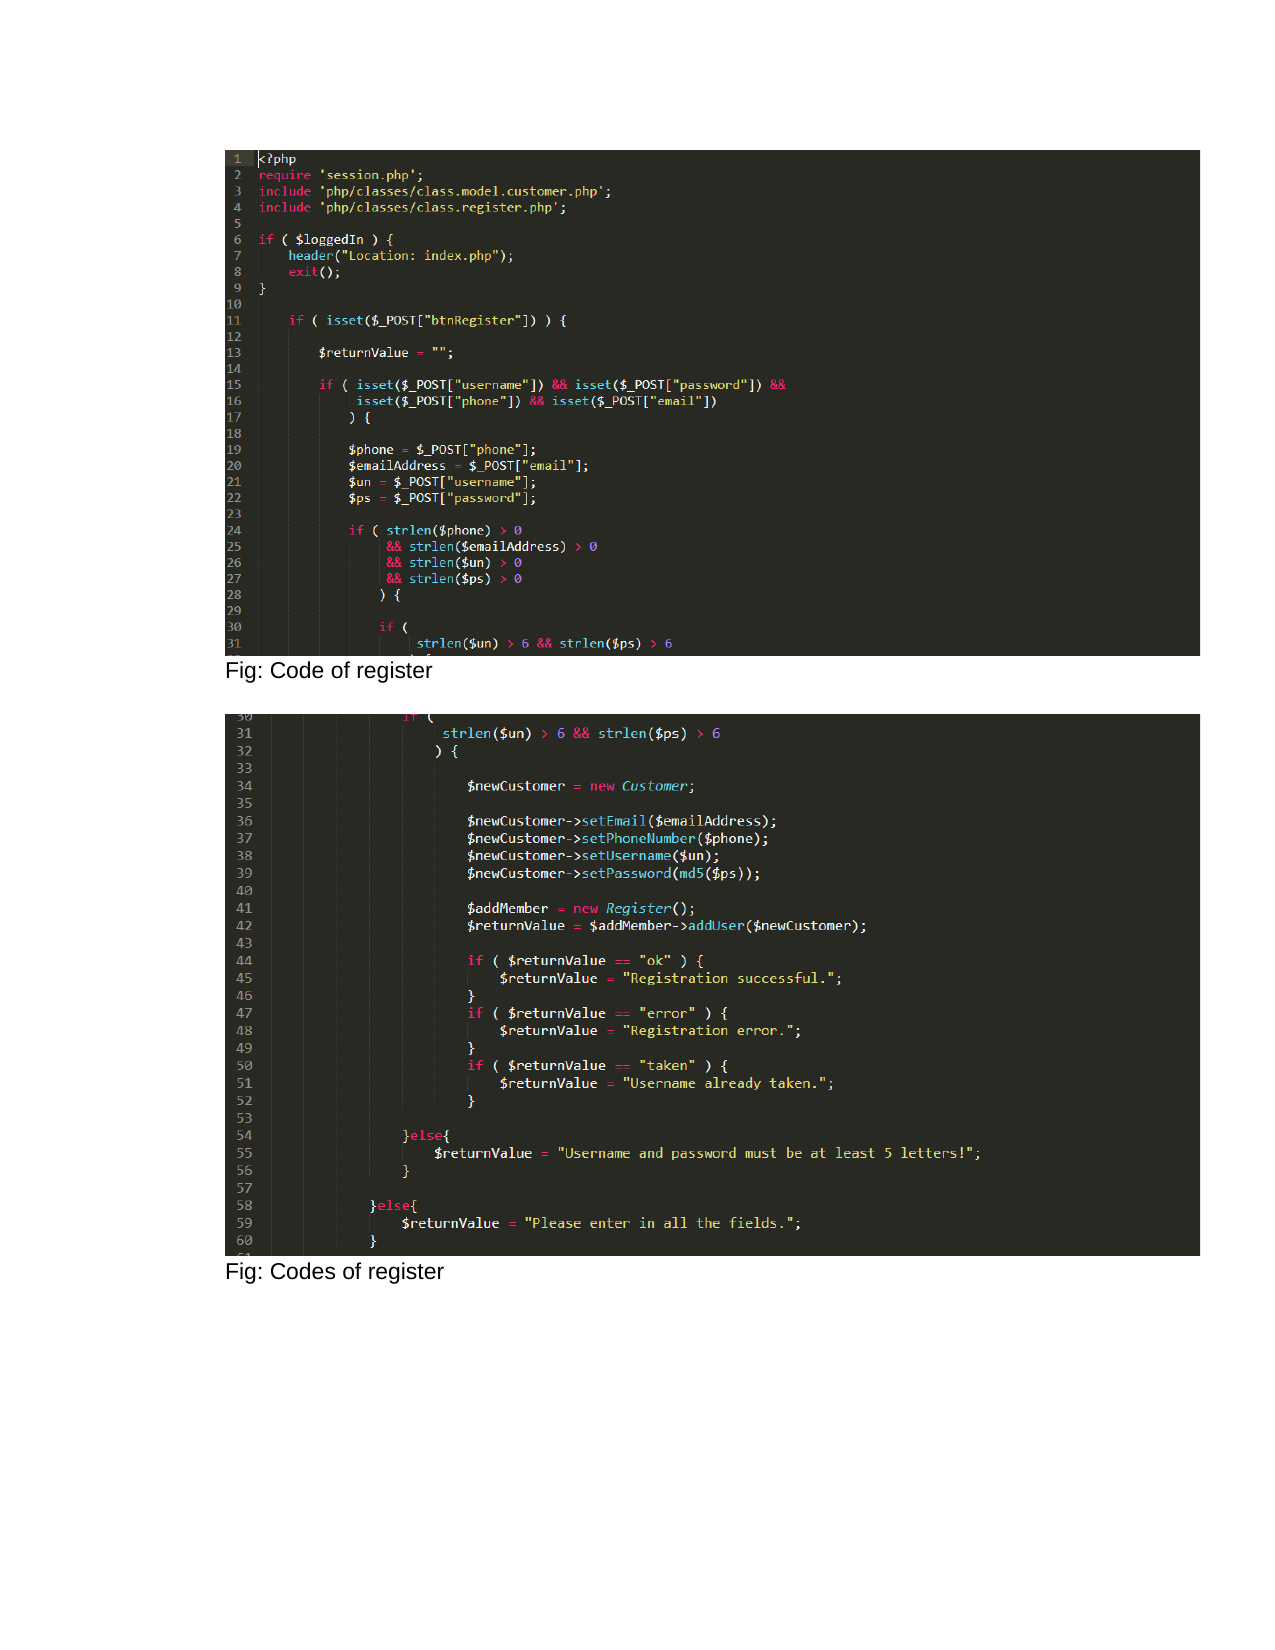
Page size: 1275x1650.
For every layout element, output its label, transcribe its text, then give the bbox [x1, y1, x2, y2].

list Fig: Code of register [225, 657, 1125, 684]
picture [225, 714, 1200, 1256]
picture [225, 150, 1200, 656]
list Fig: Codes of register [225, 1258, 1125, 1284]
